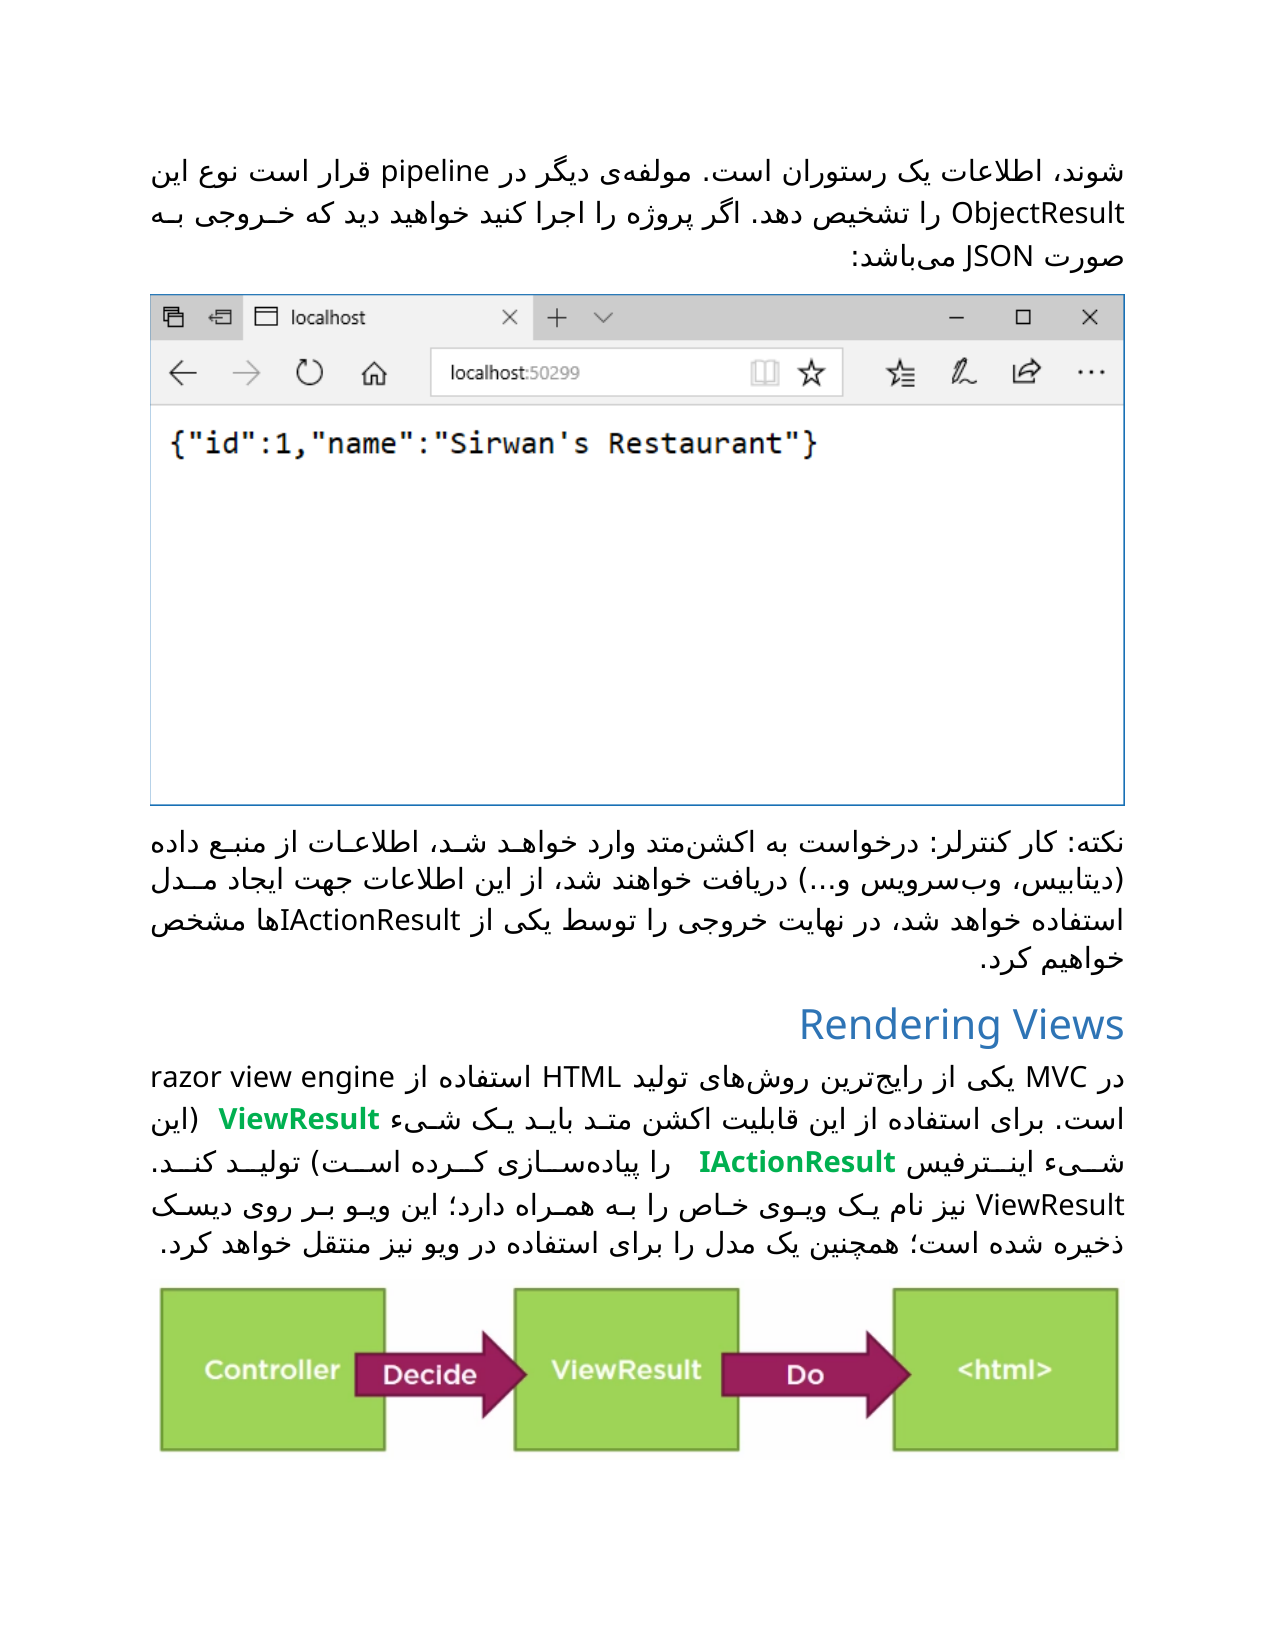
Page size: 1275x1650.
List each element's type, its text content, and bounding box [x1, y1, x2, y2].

picture [150, 294, 1125, 806]
text در MVC یکی از رایج‌ترین روش‌های تولید HTML استفاده از razor view engine است. برای استفاده از این قابلیت اکشن متد باید یک شیء ViewResult (این شیء اینترفیس IActionResult را پیاده‌سازی کرده است) تولید کند. ViewResult نیز نام یک ویوی خاص را به همراه دارد؛ این ویو بر روی دیسک ذخیره شده است؛ همچنین یک مدل را برای استفاده در ویو نیز منتقل خواهد کرد. [150, 1056, 1125, 1260]
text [150, 150, 1125, 275]
picture [150, 1279, 1125, 1460]
text نکته: کار کنترلر: درخواست به اکشن‌متد وارد خواهد شد، اطلاعات از منبع داده (دیتابیس، وب‌سرویس و...) دریافت خواهند شد، از این اطلاعات جهت ایجاد مدل استفاده خواهد شد، در نهایت خروجی را توسط یکی از IActionResultها مشخص خواهیم کرد. [150, 826, 1125, 976]
subtitle Rendering Views [150, 995, 1125, 1052]
